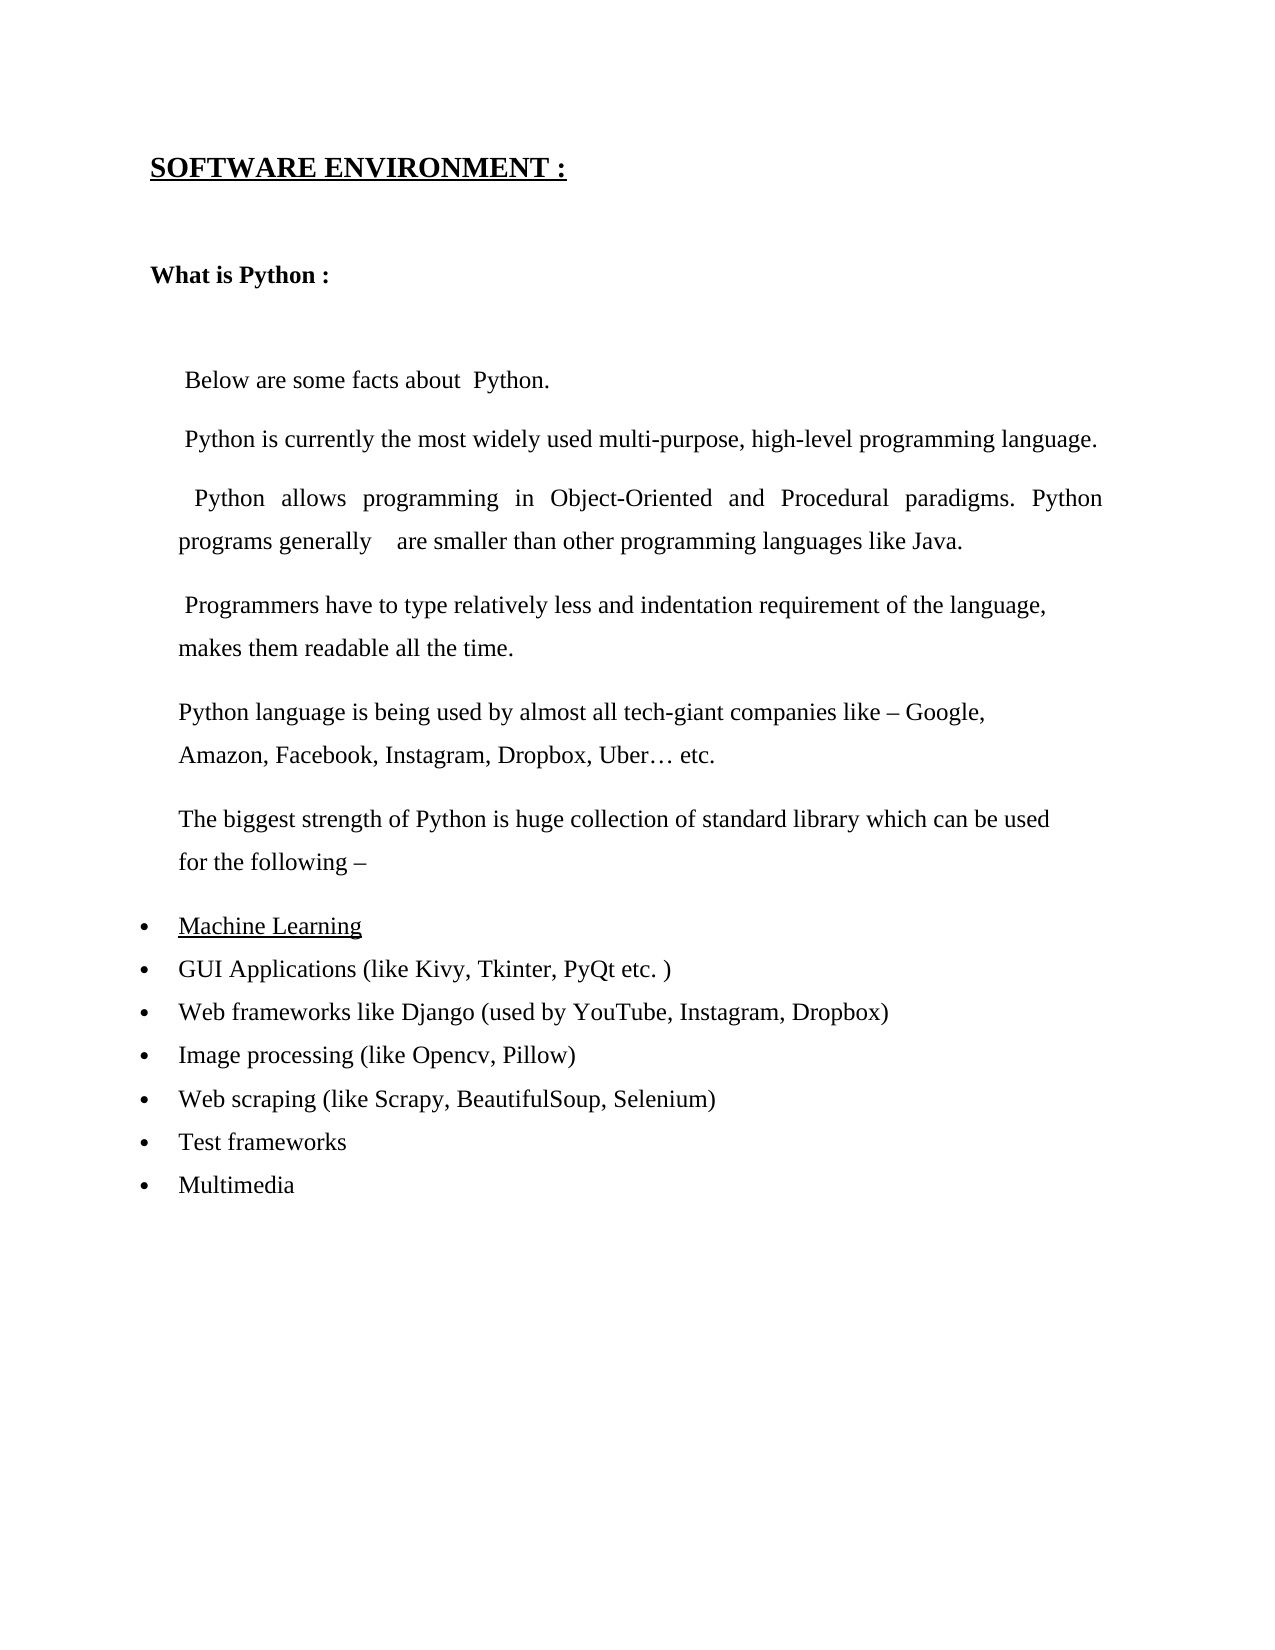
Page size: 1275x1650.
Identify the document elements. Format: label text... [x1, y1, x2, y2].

text Below are some facts about Python. [178, 365, 1125, 394]
list Test frameworks [141, 1127, 1125, 1156]
list GUI Applications (like Kivy, Tkinter, PyQt etc. ) [141, 954, 1125, 983]
text What is Python : [150, 260, 1125, 289]
text The biggest strength of Python is huge collection of standard library which can be used for the following – [178, 804, 1058, 876]
text Python allows programming in Object-Oriented and Procedural paradigms. Python programs generally are smaller than other programming languages like Java. [178, 483, 1103, 555]
list Web scraping (like Scrapy, BeautifulSoup, Selenium) [141, 1084, 1125, 1112]
text SOFTWARE ENVIRONMENT : [150, 150, 1125, 183]
text Programmers have to type relatively less and indentation requirement of the language, makes them readable all the time. [178, 590, 1058, 662]
text Python is currently the most widely used multi-purpose, high-level programming language. [178, 424, 1103, 453]
list Web frameworks like Django (used by YouTube, Instagram, Dropbox) [141, 997, 1125, 1026]
list Multimedia [141, 1170, 1125, 1199]
text Python language is being used by almost all tech-giant companies like – Google, Amazon, Facebook, Instagram, Dropbox, Uber… etc. [178, 697, 1058, 769]
list Image processing (like Opencv, Pillow) [141, 1041, 1125, 1069]
list Machine Learning [141, 911, 1125, 940]
